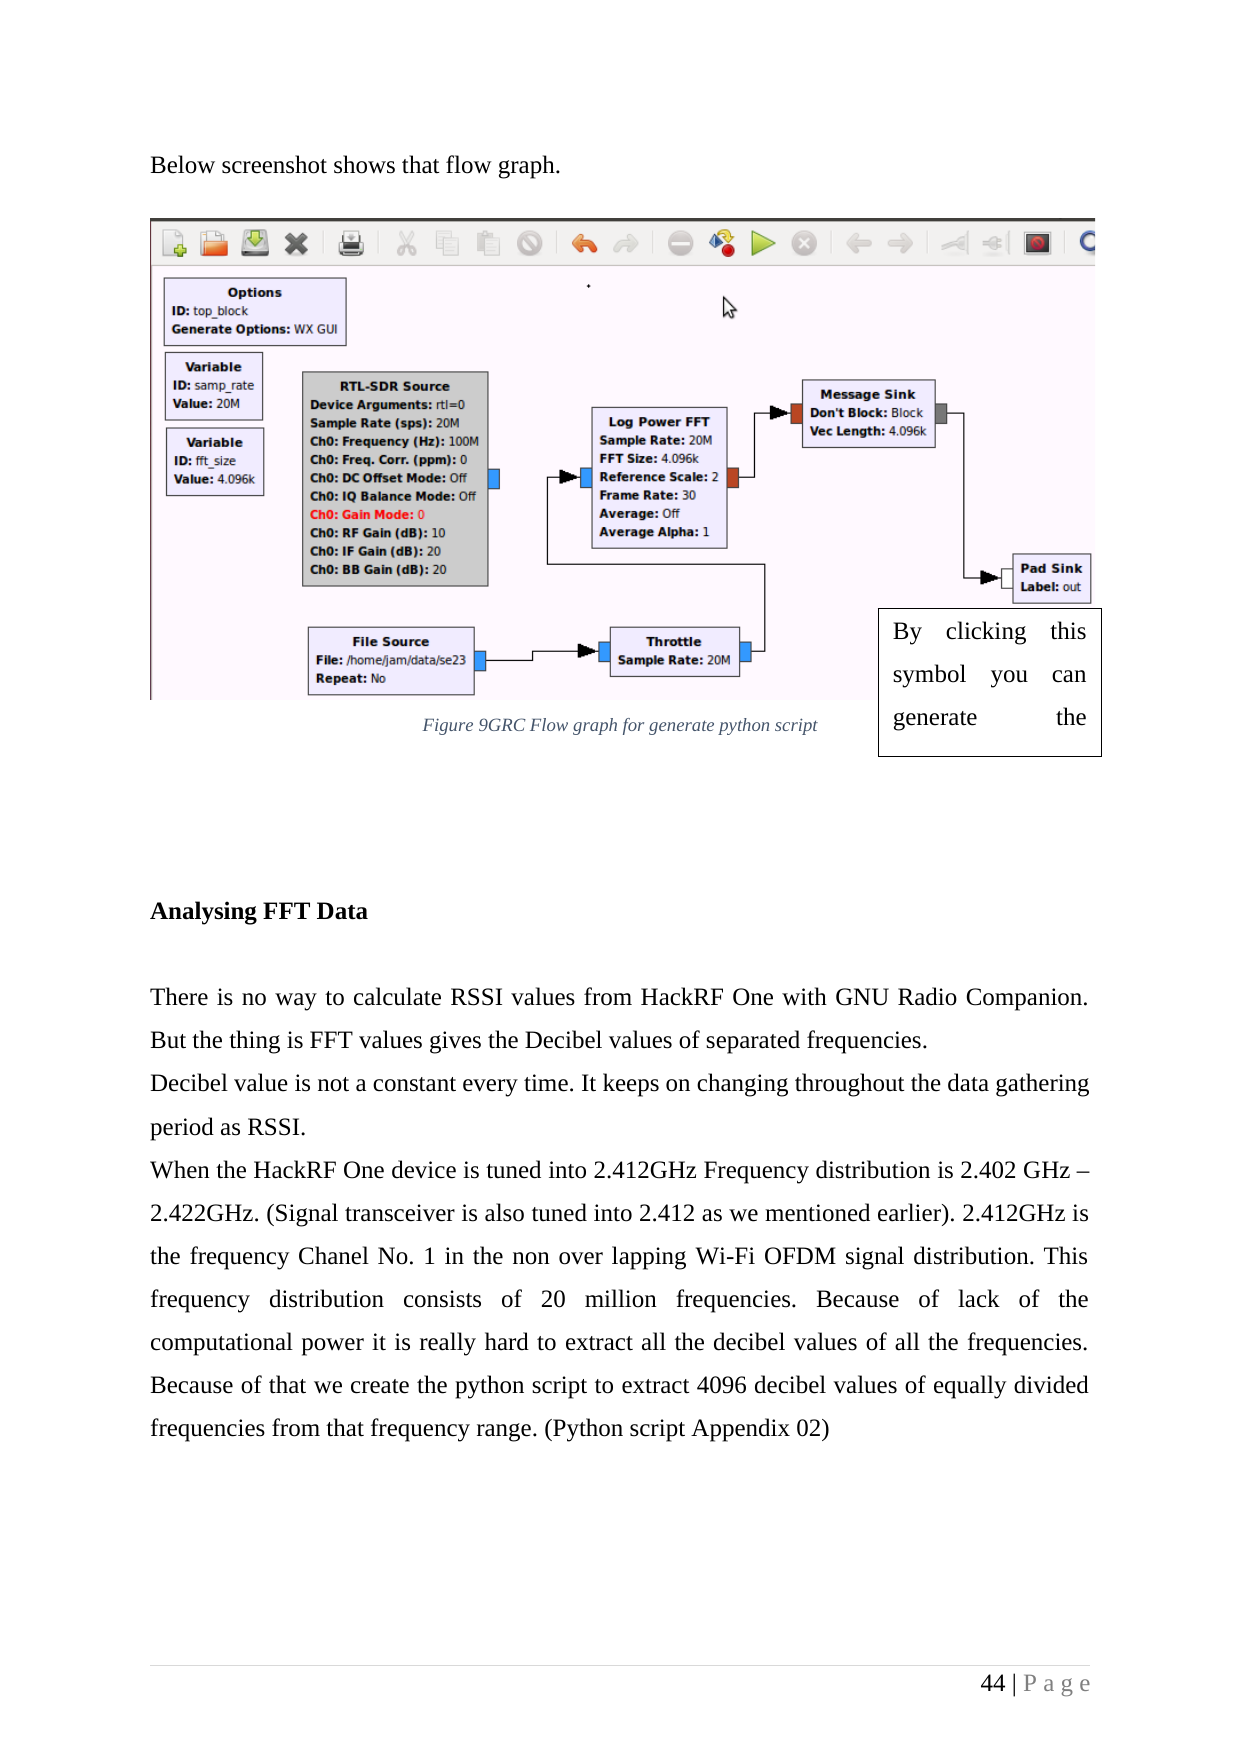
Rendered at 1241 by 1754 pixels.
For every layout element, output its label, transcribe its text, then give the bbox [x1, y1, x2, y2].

text Below screenshot shows that flow graph. [150, 150, 1090, 179]
text There is no way to calculate RSSI values from HackRF One with GNU Radio Companion. But the thing is FFT values gives the Decibel values of separated frequencies. [150, 982, 1090, 1054]
text Analysing FFT Data [150, 896, 1090, 925]
picture [150, 218, 1096, 700]
text Decibel value is not a constant every time. It keeps on changing throughout the data gathering period as RSSI. [150, 1068, 1090, 1140]
text Figure 10GRC Flow graph for generate python script [150, 713, 878, 735]
text When the HackRF One device is tuned into 2.412GHz Frequency distribution is 2.402 GHz – 2.422GHz. (Signal transceiver is also tuned into 2.412 as we mentioned earlier). 2.412GHz is the frequency Chanel No. 1 in the non over lapping Wi-Fi OFDM signal distribution. This frequency distribution consists of 20 million frequencies. Because of lack of the computational power it is really hard to extract all the decibel values of all the frequencies. Because of that we create the python script to extract 4096 decibel values of equally divided frequencies from that frequency range. (Python script Appendix 02) [150, 1155, 1090, 1442]
